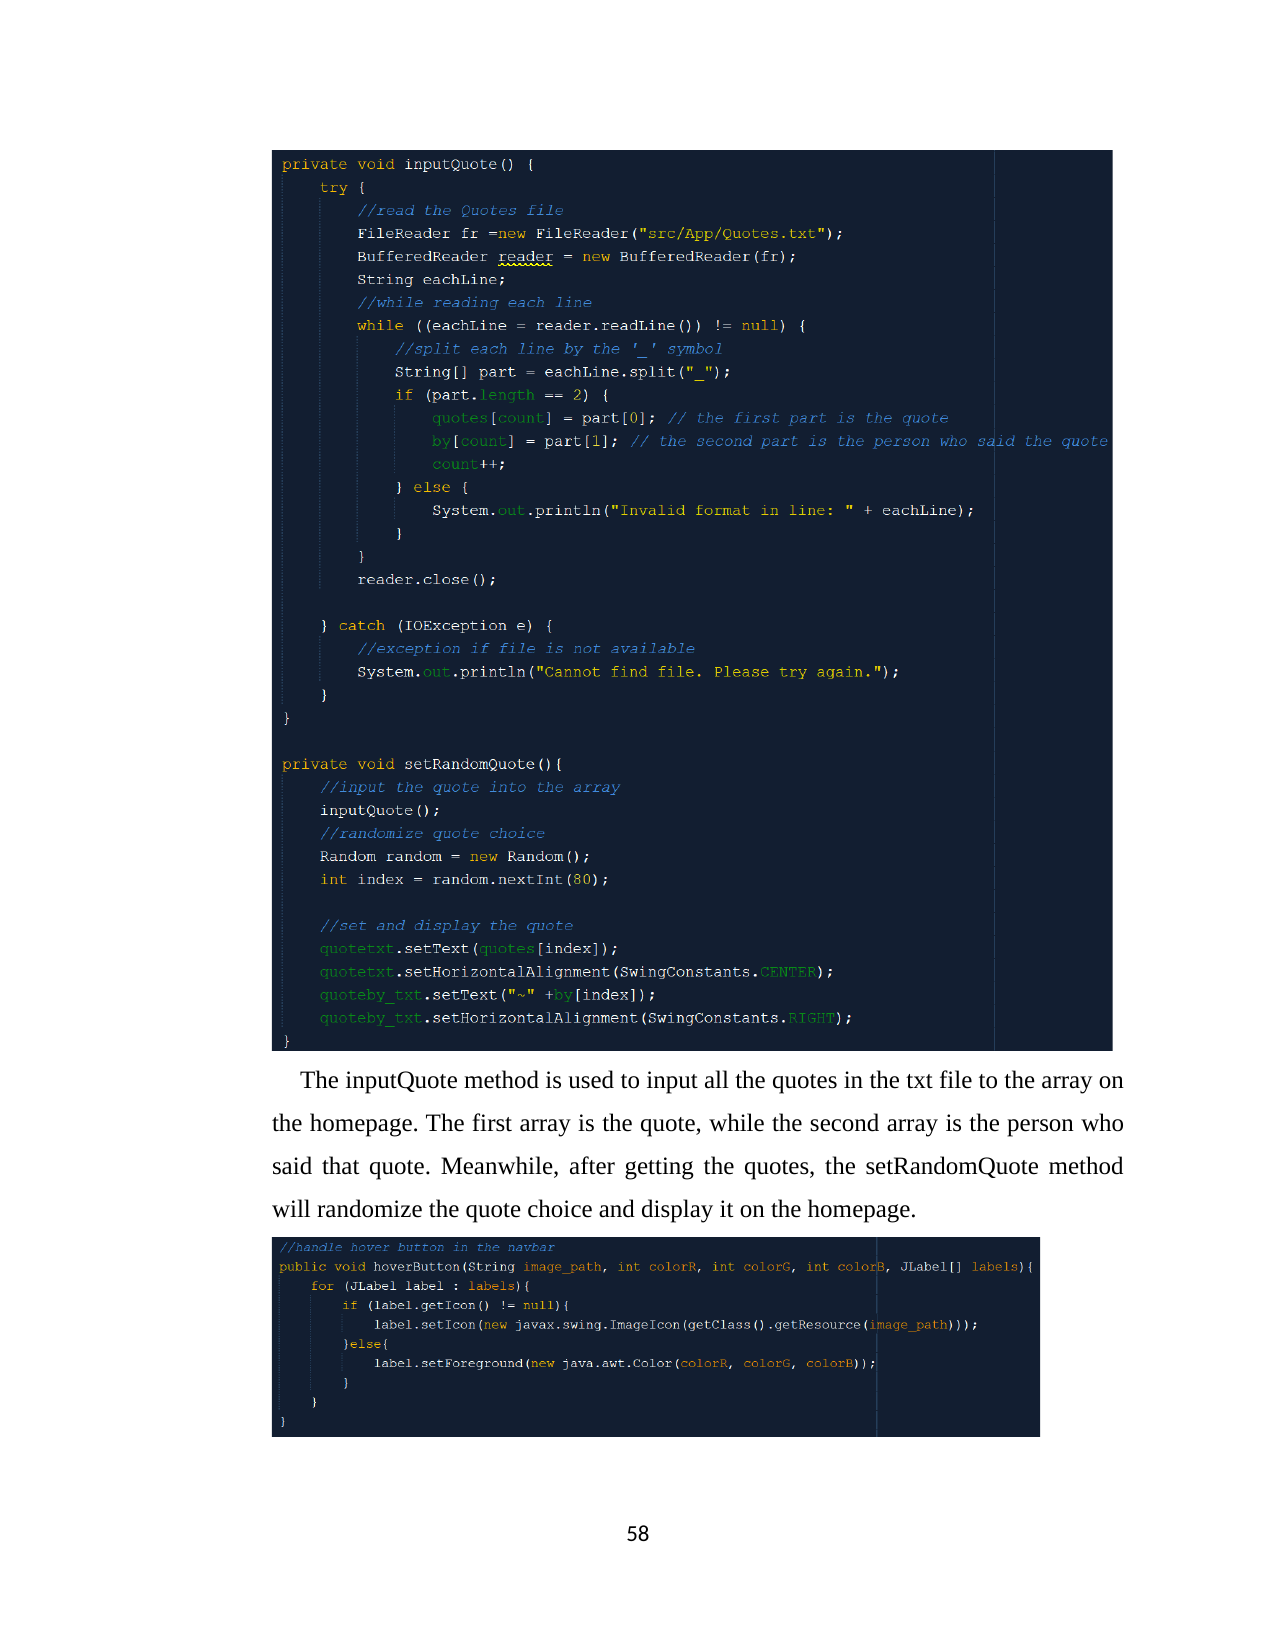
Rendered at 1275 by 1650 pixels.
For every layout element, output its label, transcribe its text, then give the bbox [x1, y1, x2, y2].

picture [271, 1237, 1041, 1437]
picture [271, 150, 1113, 1051]
list The inputQuote method is used to input all the quotes in the txt file to the array on the homepage. The first array is the quote, while the second array is the person who said that quote. Meanwhile, after getting the quotes, the setRandomQuote method will randomize the quote choice and display it on the homepage. [272, 1065, 1125, 1223]
